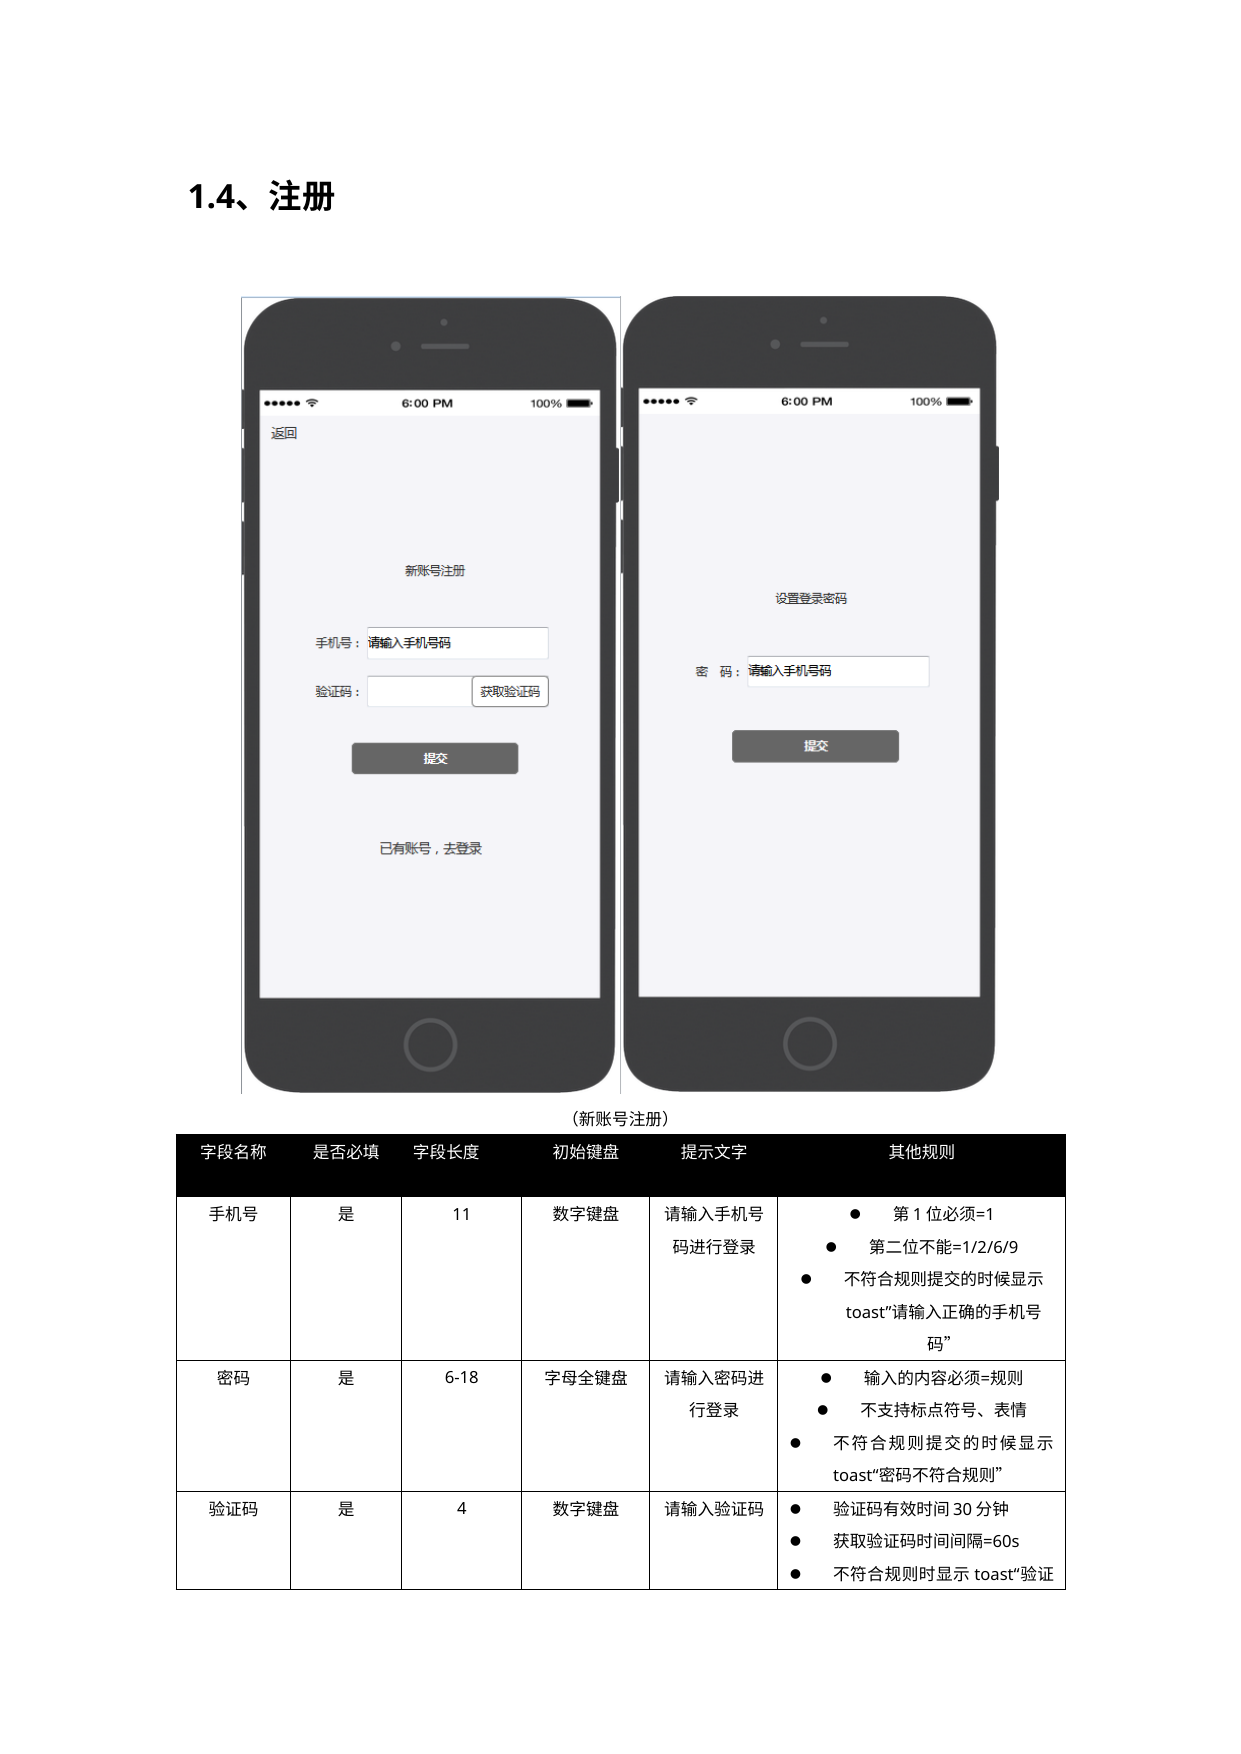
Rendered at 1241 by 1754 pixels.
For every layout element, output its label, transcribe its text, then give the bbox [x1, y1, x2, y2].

table_header 初始键盘 [522, 1135, 649, 1196]
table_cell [778, 1492, 1065, 1589]
picture [241, 296, 1000, 1094]
table_cell 数字键盘 [522, 1197, 649, 1360]
text （新账号注册） [187, 1101, 1053, 1134]
table_cell 是 [291, 1492, 401, 1589]
table_header 字段名称 [177, 1135, 290, 1196]
table_cell 字母全键盘 [522, 1361, 649, 1491]
table_header 提示文字 [650, 1135, 777, 1196]
table_cell 验证码 [177, 1492, 290, 1589]
table_cell 数字键盘 [522, 1492, 649, 1589]
table_cell 第1位必须=1 第二位不能=1/2/6/9 不符合规则提交的时候显示toast”请输入正确的手机号码” [778, 1197, 1065, 1360]
table_cell 密码 [177, 1361, 290, 1491]
table_cell 请输入手机号码进行登录 [650, 1197, 777, 1360]
table_cell 请输入验证码 [650, 1492, 777, 1589]
table_cell 6-18 [402, 1361, 521, 1491]
table_cell 输入的内容必须=规则 不支持标点符号、表情 不符合规则提交的时候显示toast“密码不符合规则” [778, 1361, 1065, 1491]
table_cell 请输入密码进行登录 [650, 1361, 777, 1491]
table_header 字段长度 [402, 1135, 521, 1196]
table_cell 手机号 [177, 1197, 290, 1360]
table_cell 4 [402, 1492, 521, 1589]
table_header 是否必填 [291, 1135, 401, 1196]
subtitle 1.4、注册 [187, 162, 1053, 227]
table_header 其他规则 [778, 1135, 1065, 1196]
table_cell 是 [291, 1197, 401, 1360]
table_cell 11 [402, 1197, 521, 1360]
table_cell 是 [291, 1361, 401, 1491]
